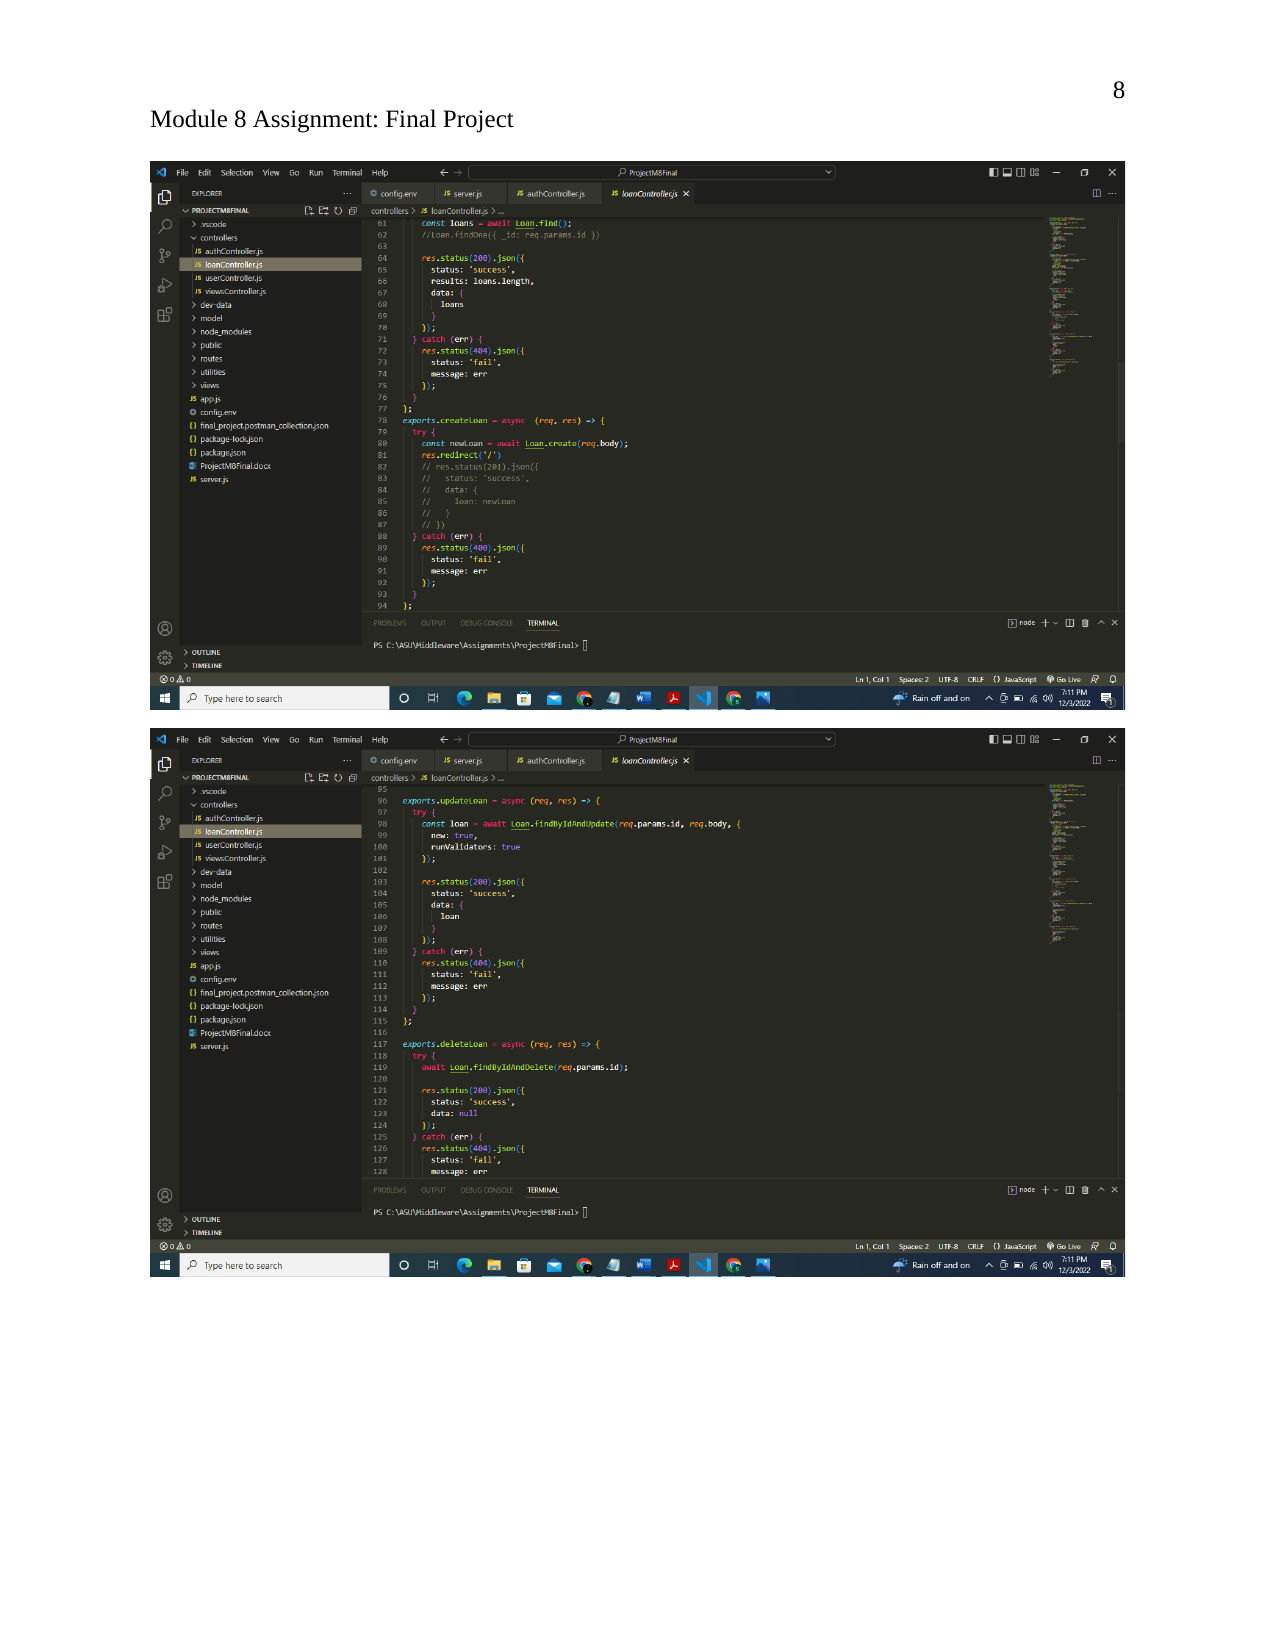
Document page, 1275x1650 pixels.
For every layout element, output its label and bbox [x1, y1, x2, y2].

picture [150, 161, 1125, 710]
picture [150, 728, 1125, 1277]
